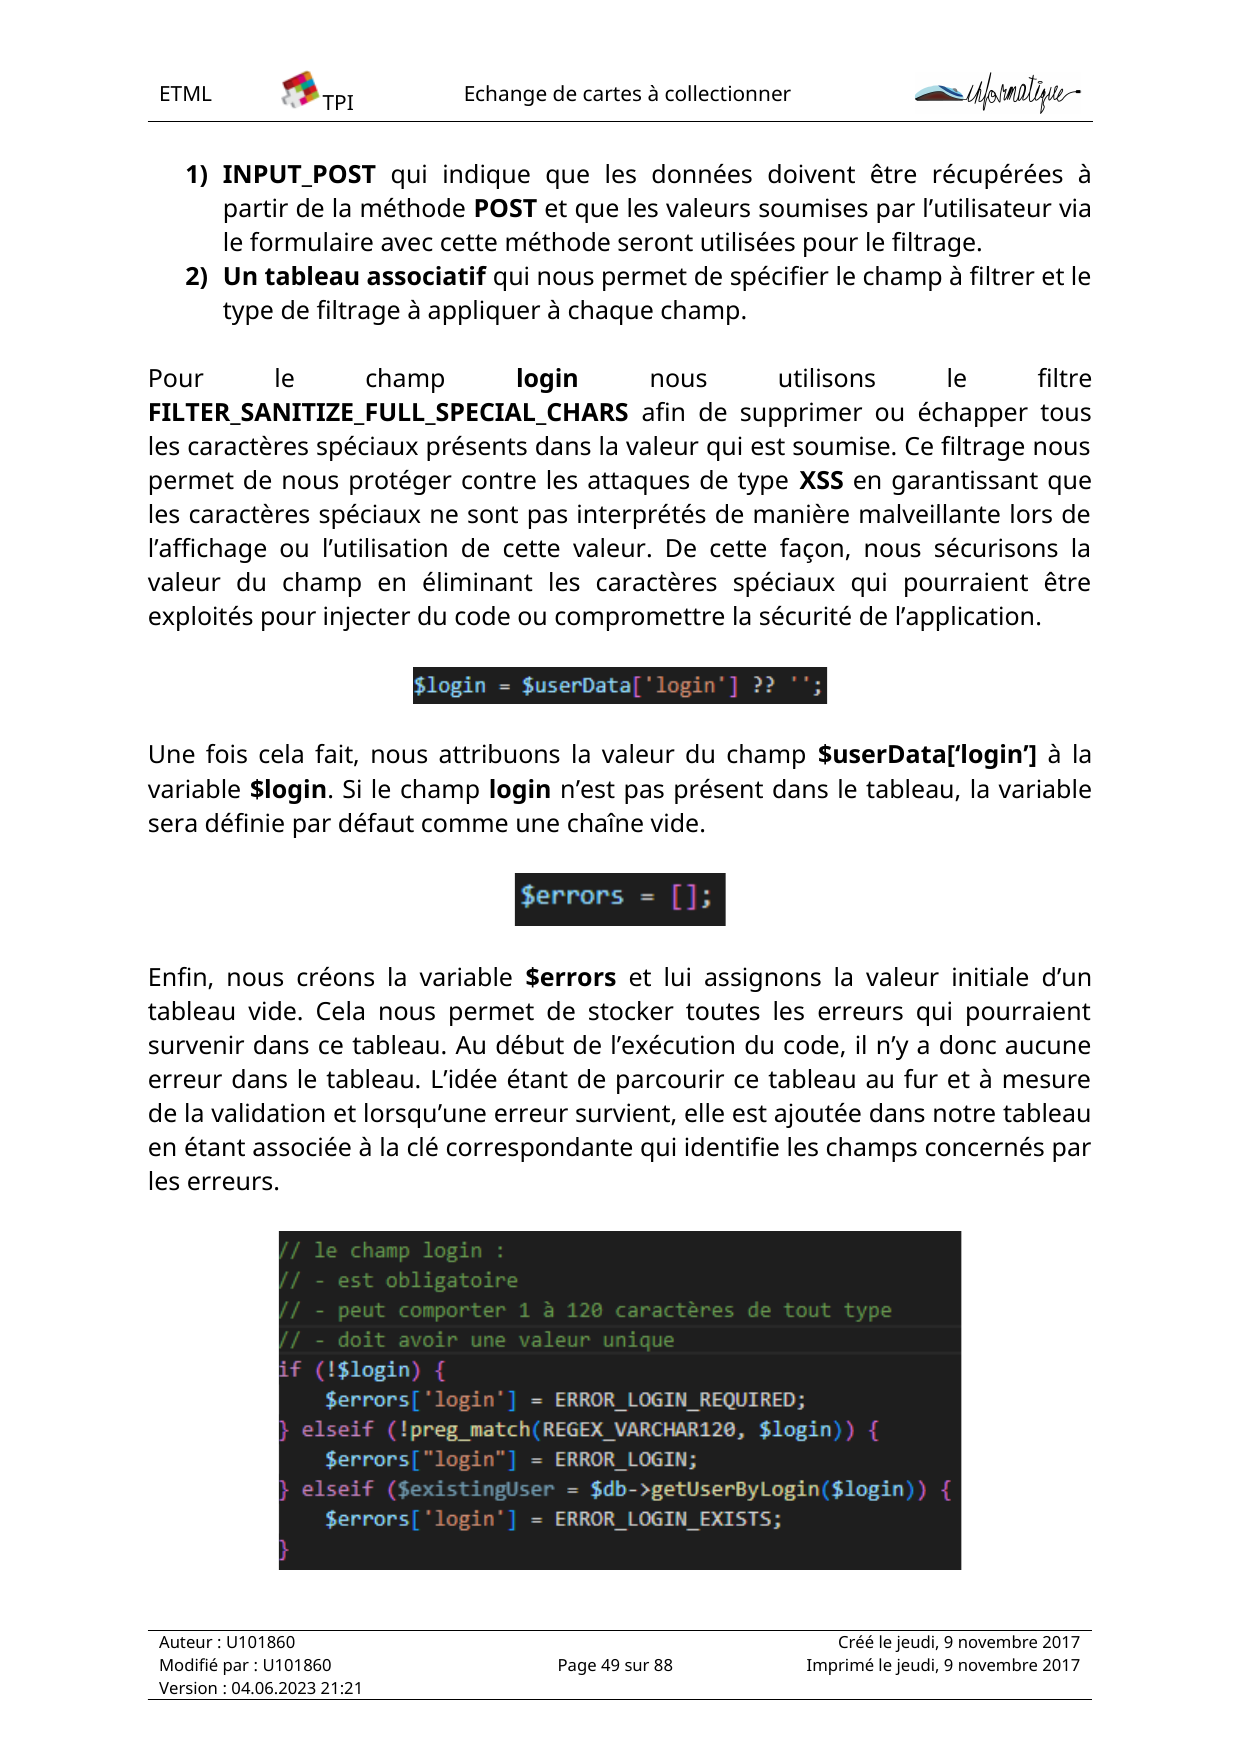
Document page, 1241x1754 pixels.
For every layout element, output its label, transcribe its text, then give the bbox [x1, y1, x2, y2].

text Une fois cela fait, nous attribuons la valeur du champ $userData[‘login’] à la variable $login. Si le champ login n’est pas présent dans le tableau, la variable sera définie par défaut comme une chaîne vide. [148, 737, 1092, 839]
picture [413, 667, 828, 704]
text Pour le champ login nous utilisons le filtre FILTER_SANITIZE_FULL_SPECIAL_CHARS afin de supprimer ou échapper tous les caractères spéciaux présents dans la valeur qui est soumise. Ce filtrage nous permet de nous protéger contre les attaques de type XSS en garantissant que les caractères spéciaux ne sont pas interprétés de manière malveillante lors de l’affichage ou l’utilisation de cette valeur. De cette façon, nous sécurisons la valeur du champ en éliminant les caractères spéciaux qui pourraient être exploités pour injecter du code ou compromettre la sécurité de l’application. [148, 361, 1092, 633]
list INPUT_POST qui indique que les données doivent être récupérées à partir de la méthode POST et que les valeurs soumises par l’utilisateur via le formulaire avec cette méthode seront utilisées pour le filtrage. [185, 156, 1092, 258]
picture [276, 69, 323, 111]
list Un tableau associatif qui nous permet de spécifier le champ à filtrer et le type de filtrage à appliquer à chaque champ. [185, 258, 1092, 327]
text Enfin, nous créons la variable $errors et lui assignons la valeur initiale d’un tableau vide. Cela nous permet de stocker toutes les erreurs qui pourraient survenir dans ce tableau. Au début de l’exécution du code, il n’y a donc aucune erreur dans le tableau. L’idée étant de parcourir ce tableau au fur et à mesure de la validation et lorsqu’une erreur survient, elle est ajoutée dans notre tableau en étant associée à la clé correspondante qui identifie les champs concernés par les erreurs. [148, 959, 1092, 1198]
picture [278, 1231, 962, 1570]
picture [514, 873, 726, 926]
